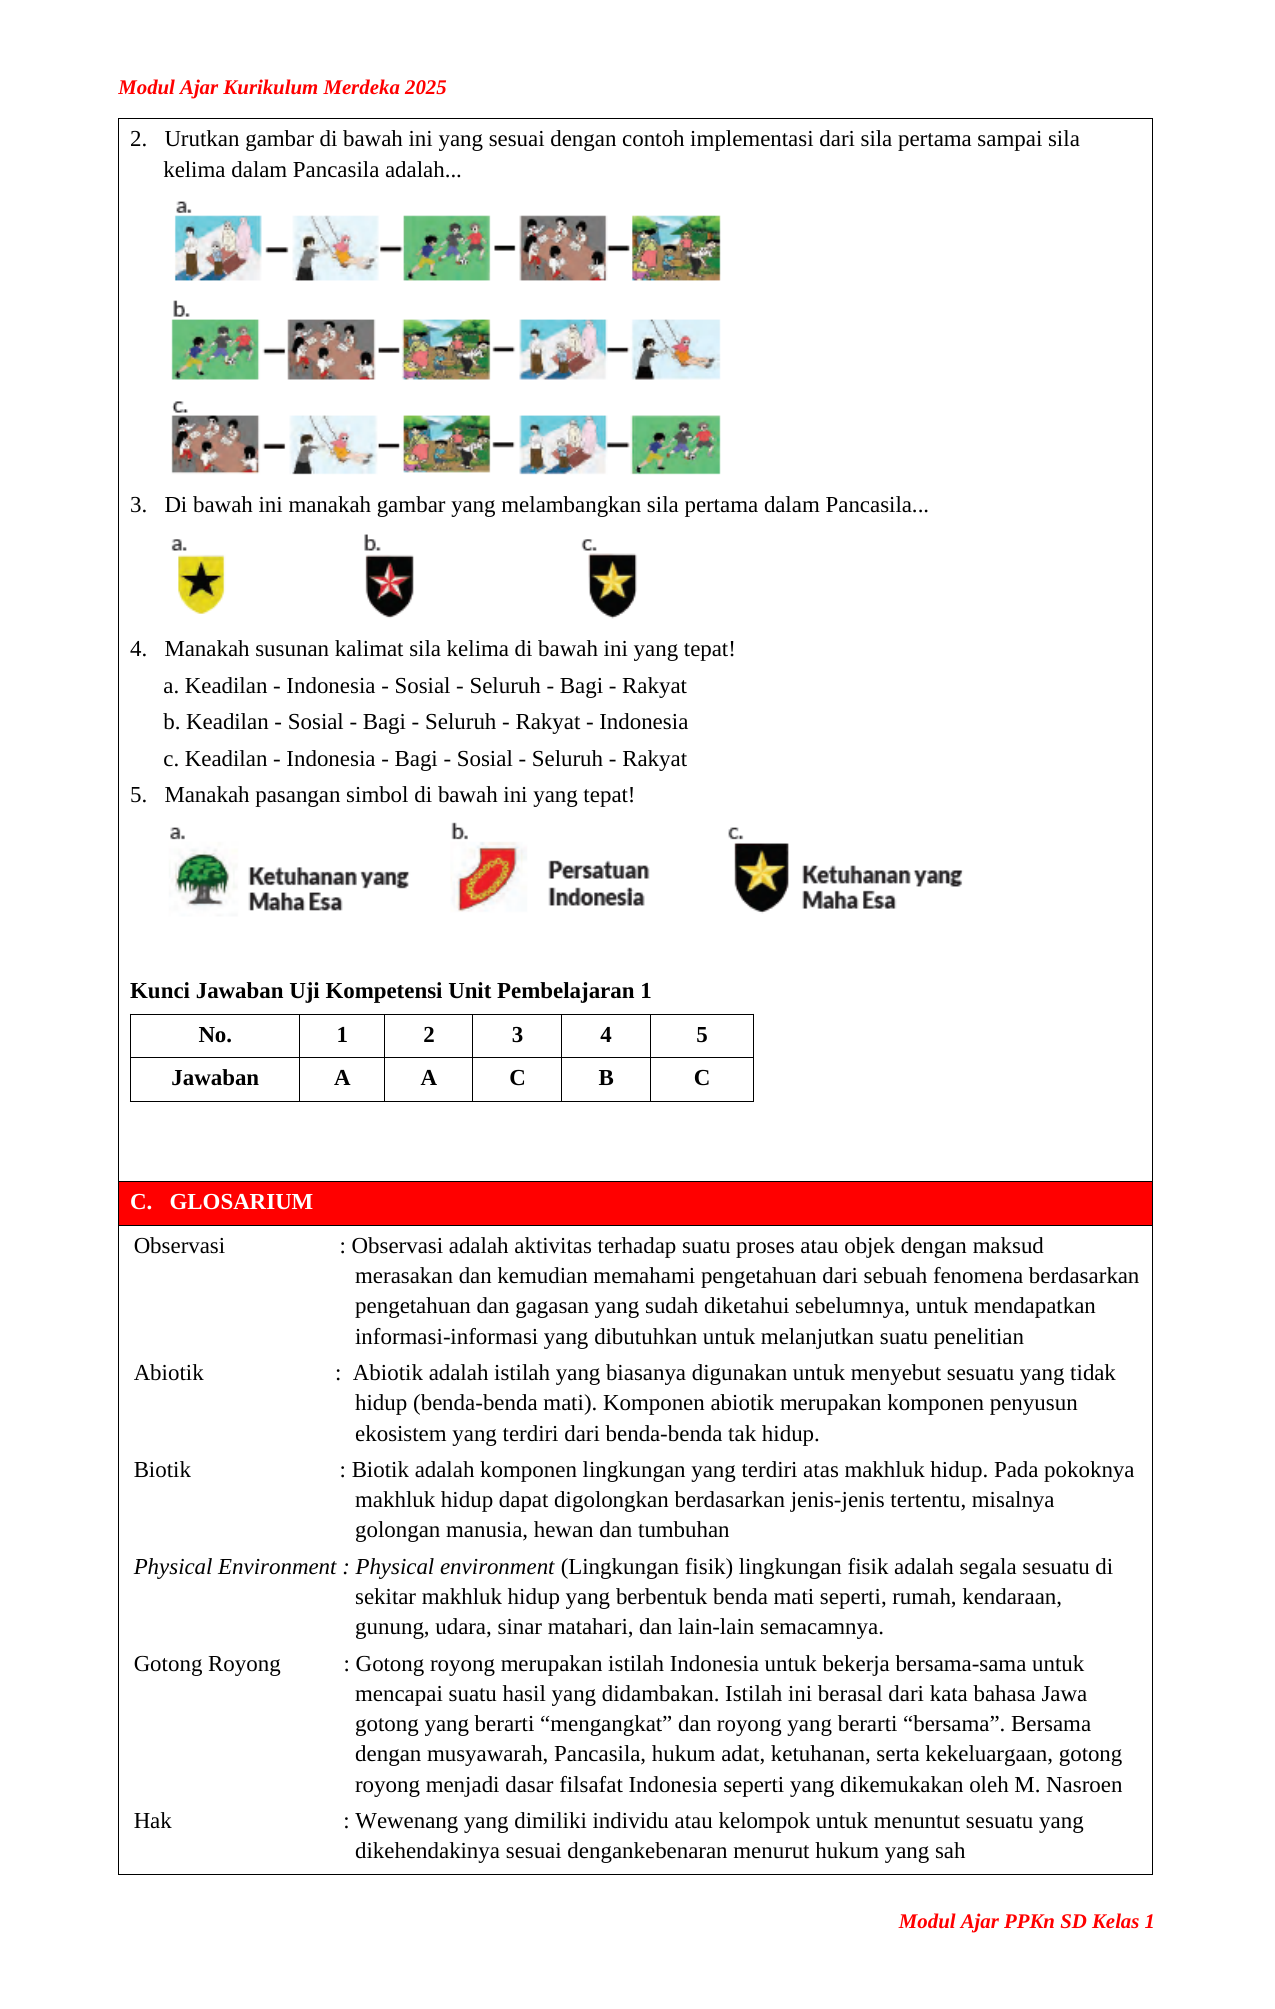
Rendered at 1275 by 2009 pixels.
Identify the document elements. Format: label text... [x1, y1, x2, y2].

table_cell C. GLOSARIUM [119, 1182, 1152, 1225]
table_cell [119, 1226, 1152, 1874]
picture [163, 192, 738, 482]
picture [163, 817, 973, 931]
picture [163, 528, 659, 625]
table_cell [119, 119, 1152, 1181]
